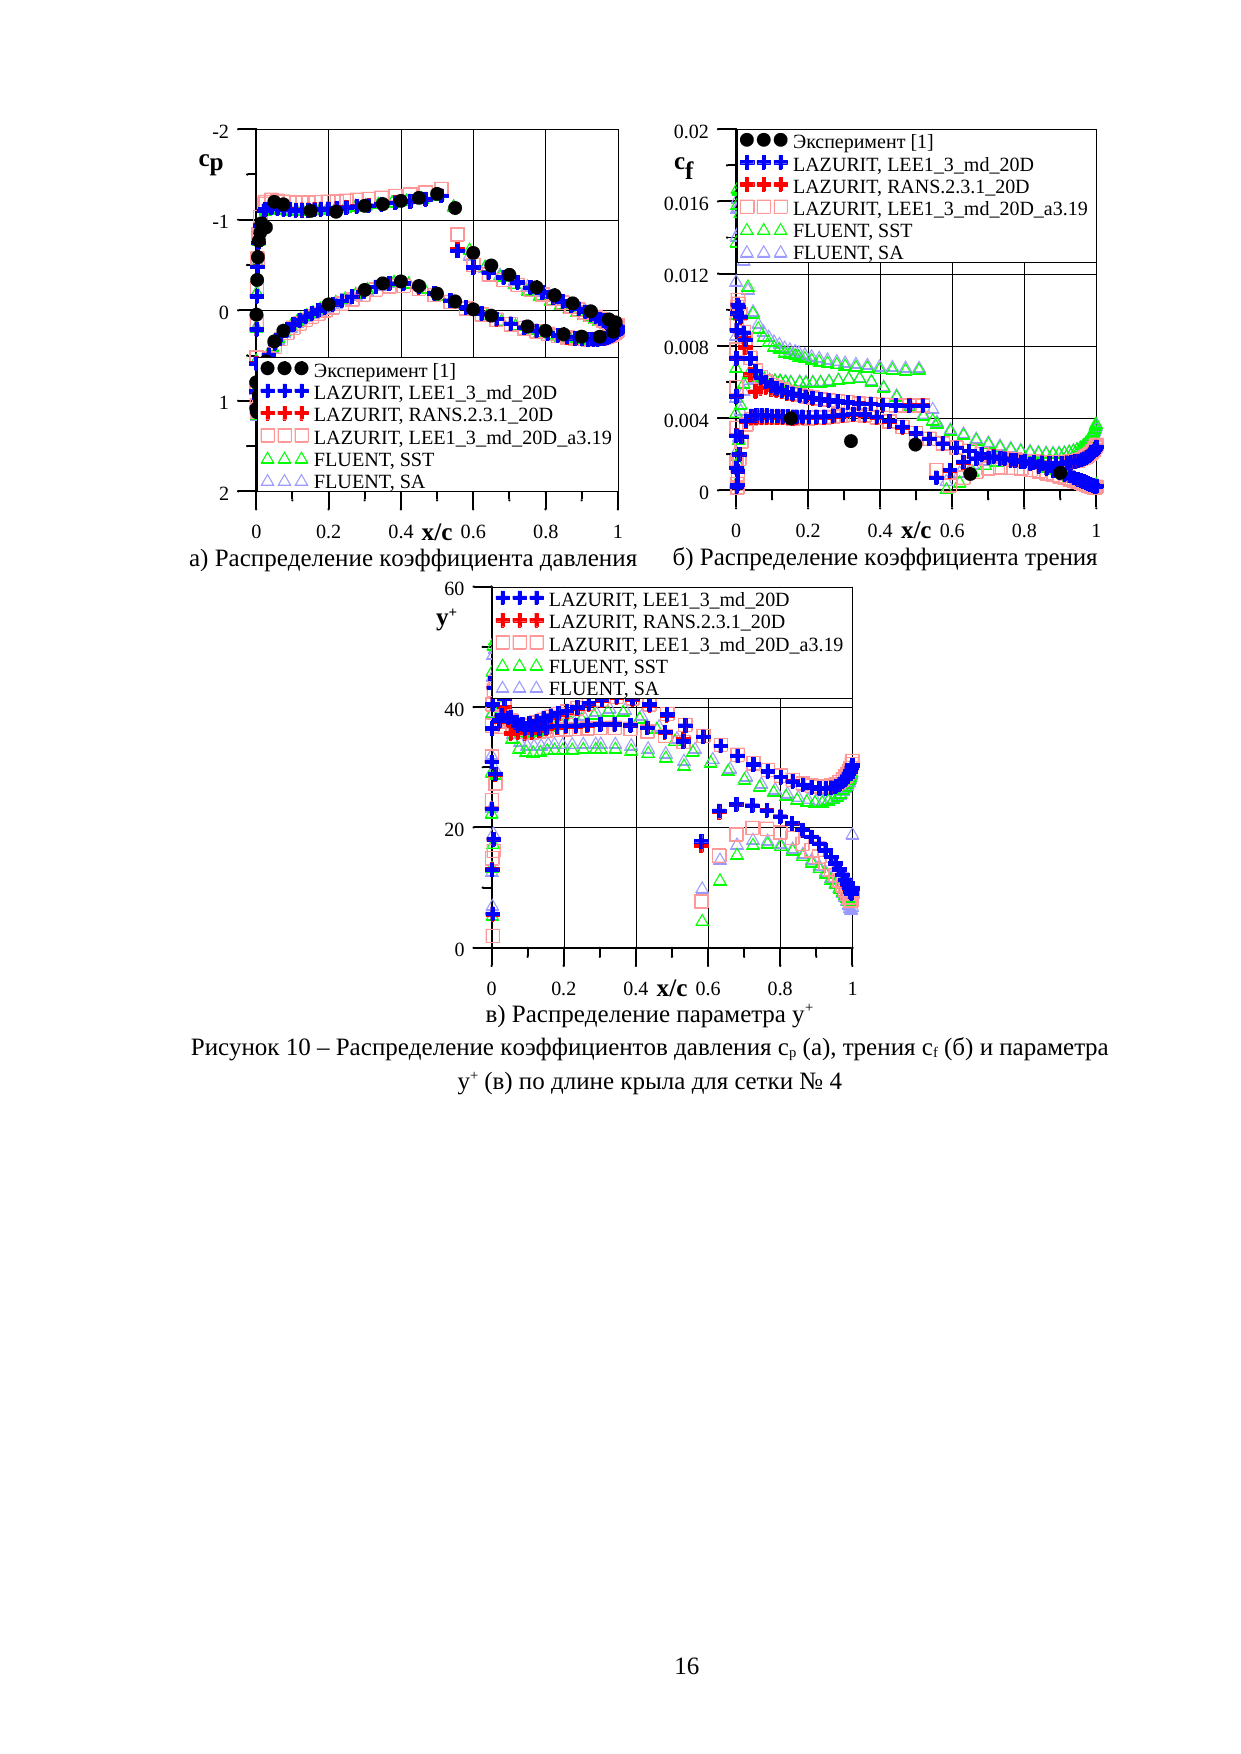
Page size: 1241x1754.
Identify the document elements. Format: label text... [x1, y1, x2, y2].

text Рисунок 10 – Распределение коэффициентов давления cp (а), трения cf (б) и параметра у+ (в) по длине крыла для сетки № 4 [177, 1032, 1122, 1095]
table_cell в) Распределение параметра у+ [177, 576, 1121, 1032]
table_header б) Распределение коэффициента трения [649, 118, 1121, 576]
table_header а) Распределение коэффициента давления [177, 118, 649, 576]
